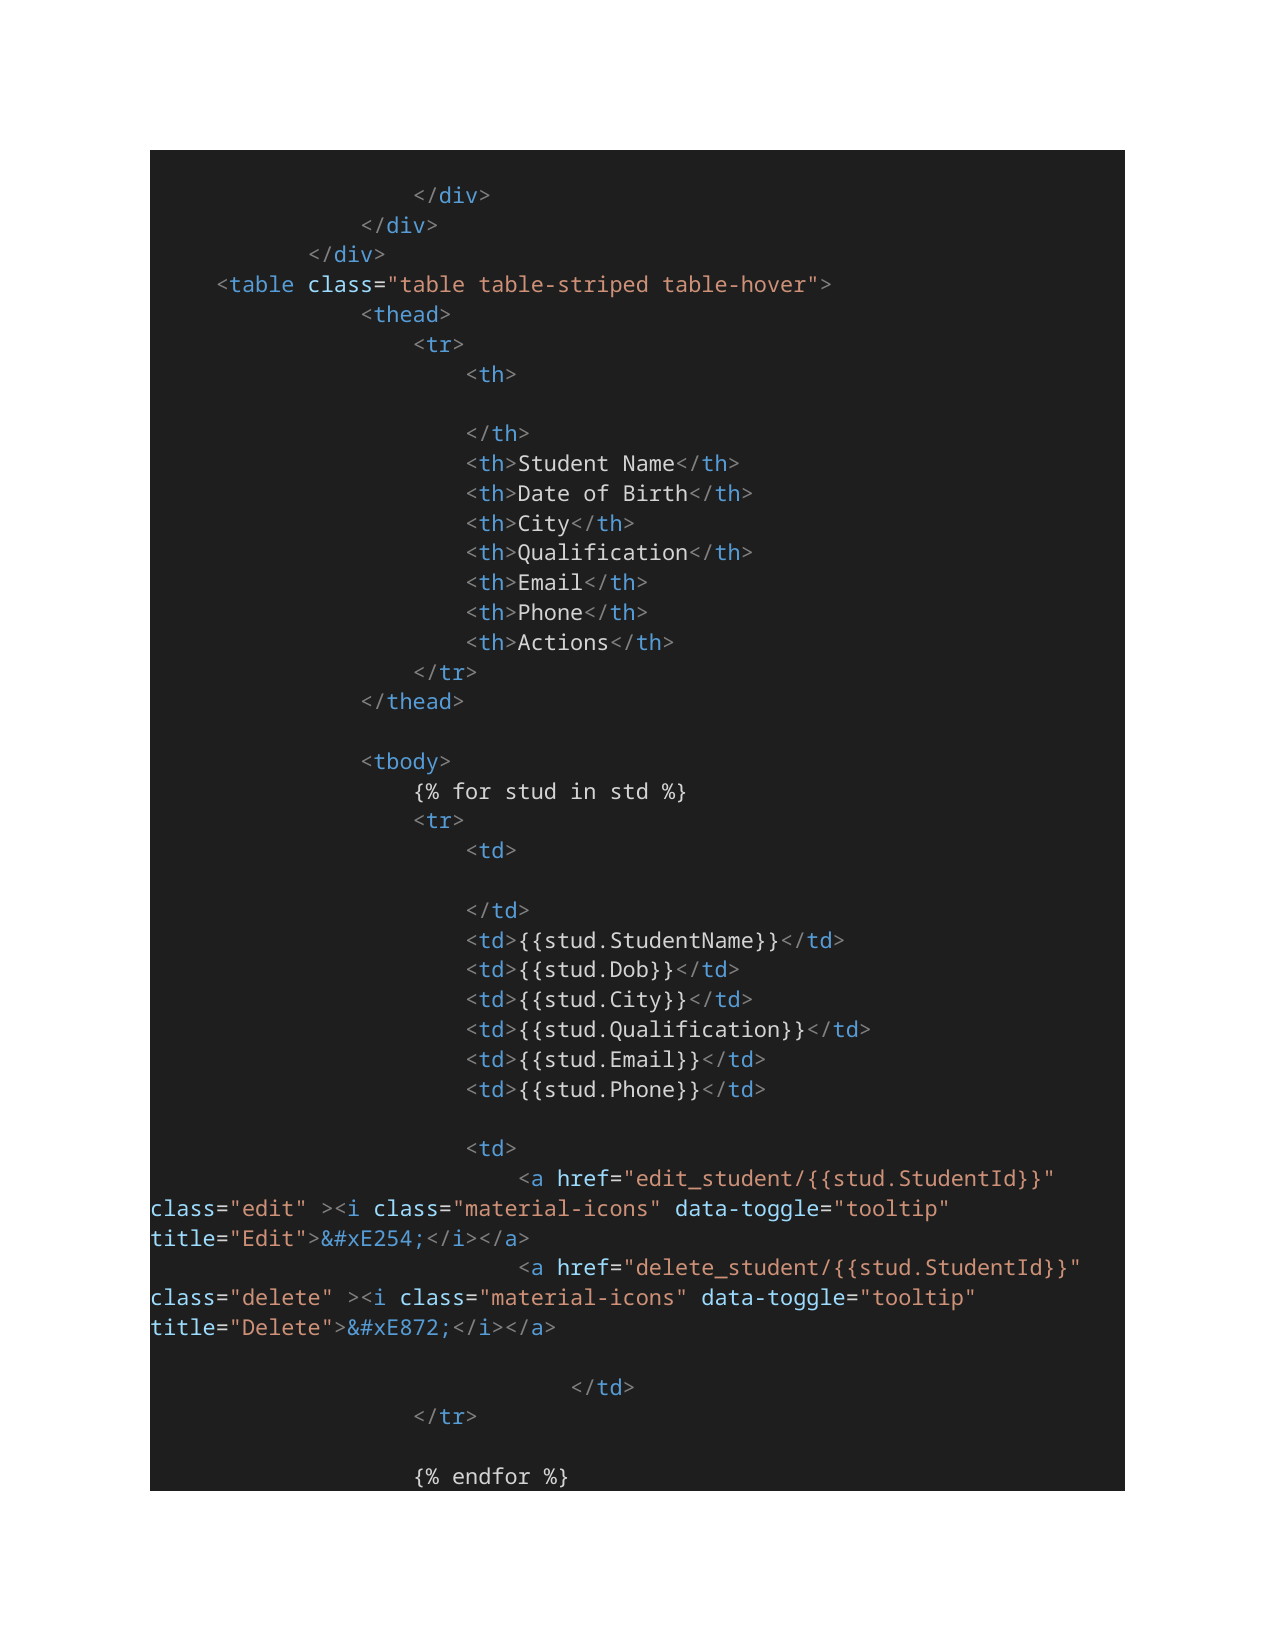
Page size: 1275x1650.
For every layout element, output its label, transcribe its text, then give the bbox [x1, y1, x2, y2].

text </div> [150, 209, 1125, 239]
text <th>Actions</th> [150, 627, 1125, 656]
text </thead> [150, 686, 1125, 716]
text <th>City</th> [150, 507, 1125, 537]
text {% for stud in std %} [150, 776, 1125, 805]
text <td>{{stud.Dob}}</td> [150, 954, 1125, 984]
text <a href="delete_student/{{stud.StudentId}}" class="delete" ><i class="material-icons" data-toggle="tooltip" title="Delete">&#xE872;</i></a> [150, 1252, 1125, 1342]
text <table class="table table-striped table-hover"> [150, 269, 1125, 299]
text <th>Phone</th> [150, 597, 1125, 627]
text <th> [150, 358, 1125, 388]
text <tr> [150, 805, 1125, 835]
text </tr> [150, 656, 1125, 686]
text <th>Qualification</th> [150, 537, 1125, 567]
text </td> [150, 1371, 1125, 1401]
text </td> [150, 895, 1125, 924]
text <td>{{stud.Phone}}</td> [150, 1073, 1125, 1103]
text <thead> [150, 299, 1125, 329]
text </div> [150, 239, 1125, 269]
text <td>{{stud.City}}</td> [150, 984, 1125, 1014]
text </tr> [150, 1401, 1125, 1431]
text <td>{{stud.Qualification}}</td> [150, 1014, 1125, 1044]
text <tr> [150, 329, 1125, 358]
text <td> [150, 1133, 1125, 1163]
text {% endfor %} [150, 1461, 1125, 1491]
text <th>Date of Birth</th> [150, 478, 1125, 507]
text </div> [150, 180, 1125, 209]
text </th> [150, 418, 1125, 448]
text <tbody> [150, 746, 1125, 776]
text <th>Email</th> [150, 567, 1125, 597]
text <td>{{stud.Email}}</td> [150, 1044, 1125, 1073]
text <td>{{stud.StudentName}}</td> [150, 924, 1125, 954]
text <a href="edit_student/{{stud.StudentId}}" class="edit" ><i class="material-icons" data-toggle="tooltip" title="Edit">&#xE254;</i></a> [150, 1163, 1125, 1252]
text <td> [150, 835, 1125, 865]
text <th>Student Name</th> [150, 448, 1125, 478]
